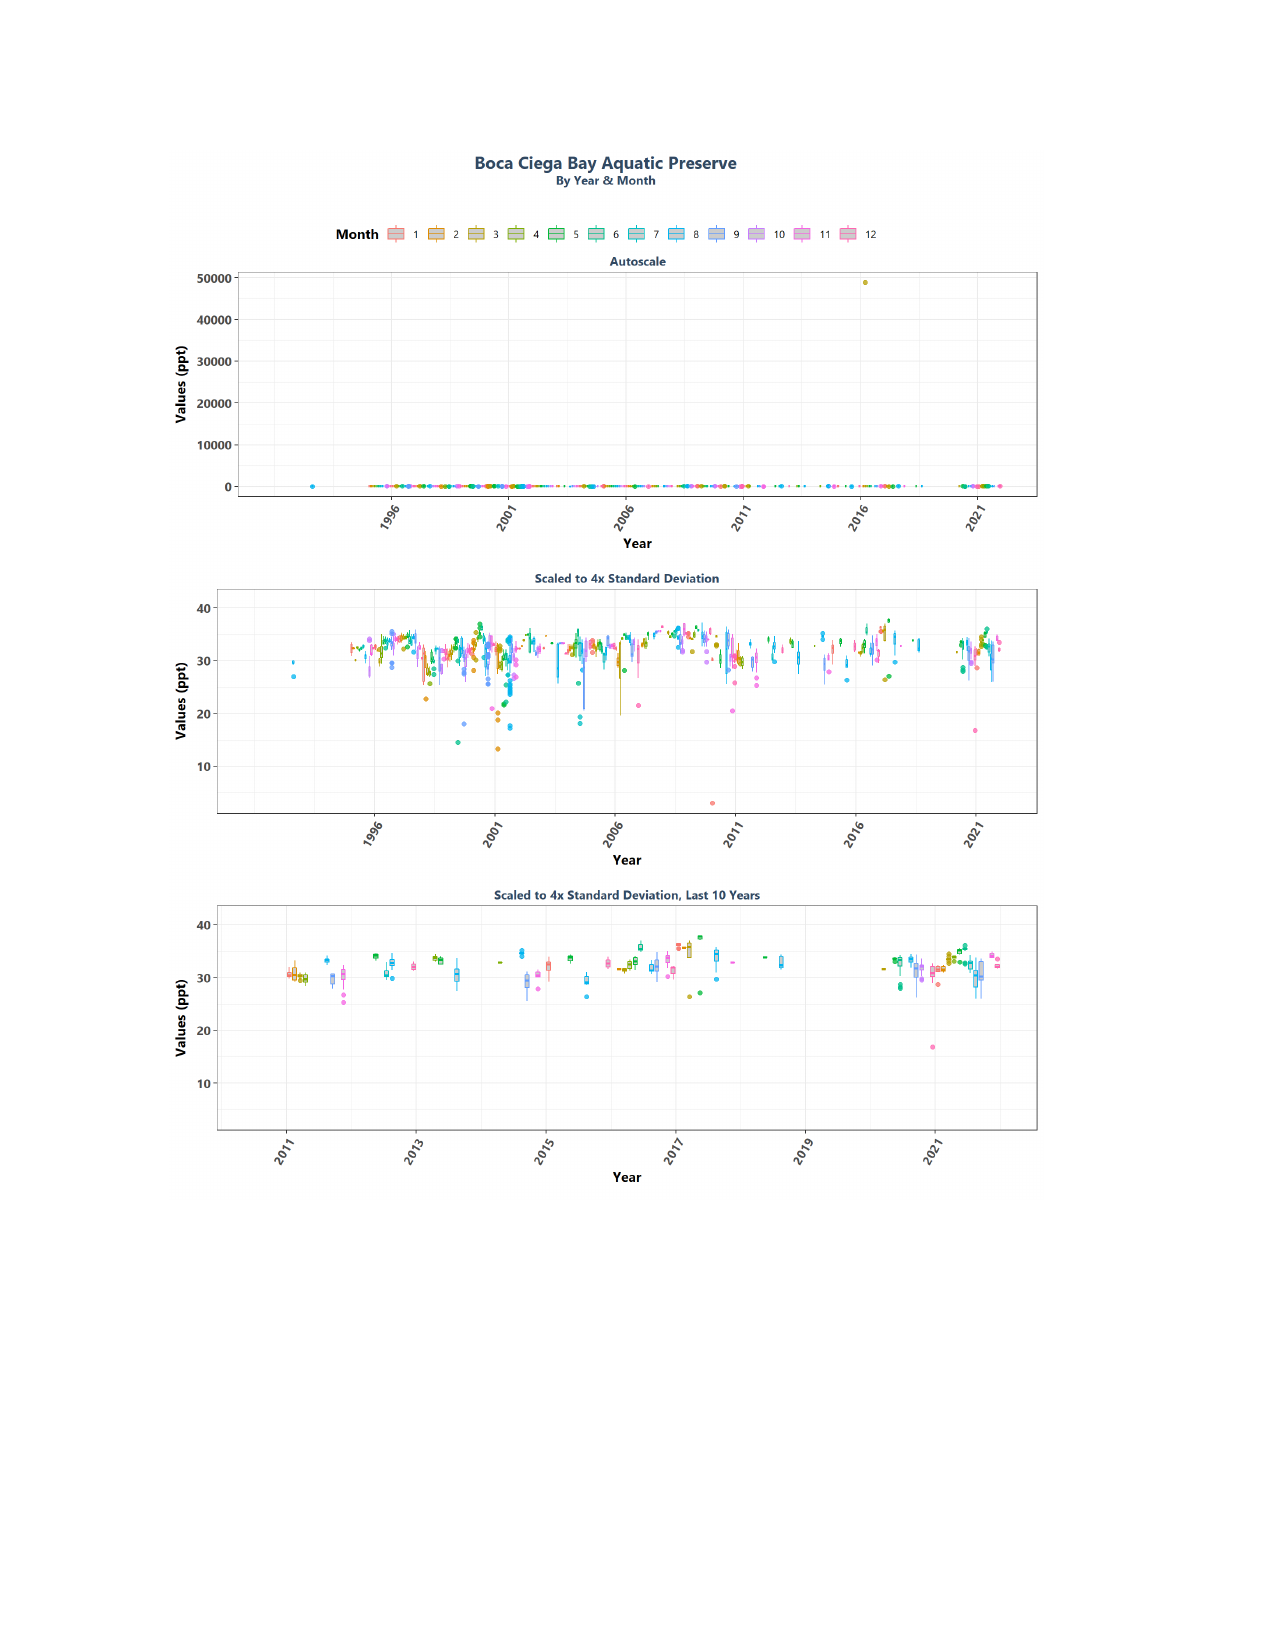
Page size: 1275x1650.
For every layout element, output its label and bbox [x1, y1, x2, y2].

picture [168, 150, 1044, 1200]
